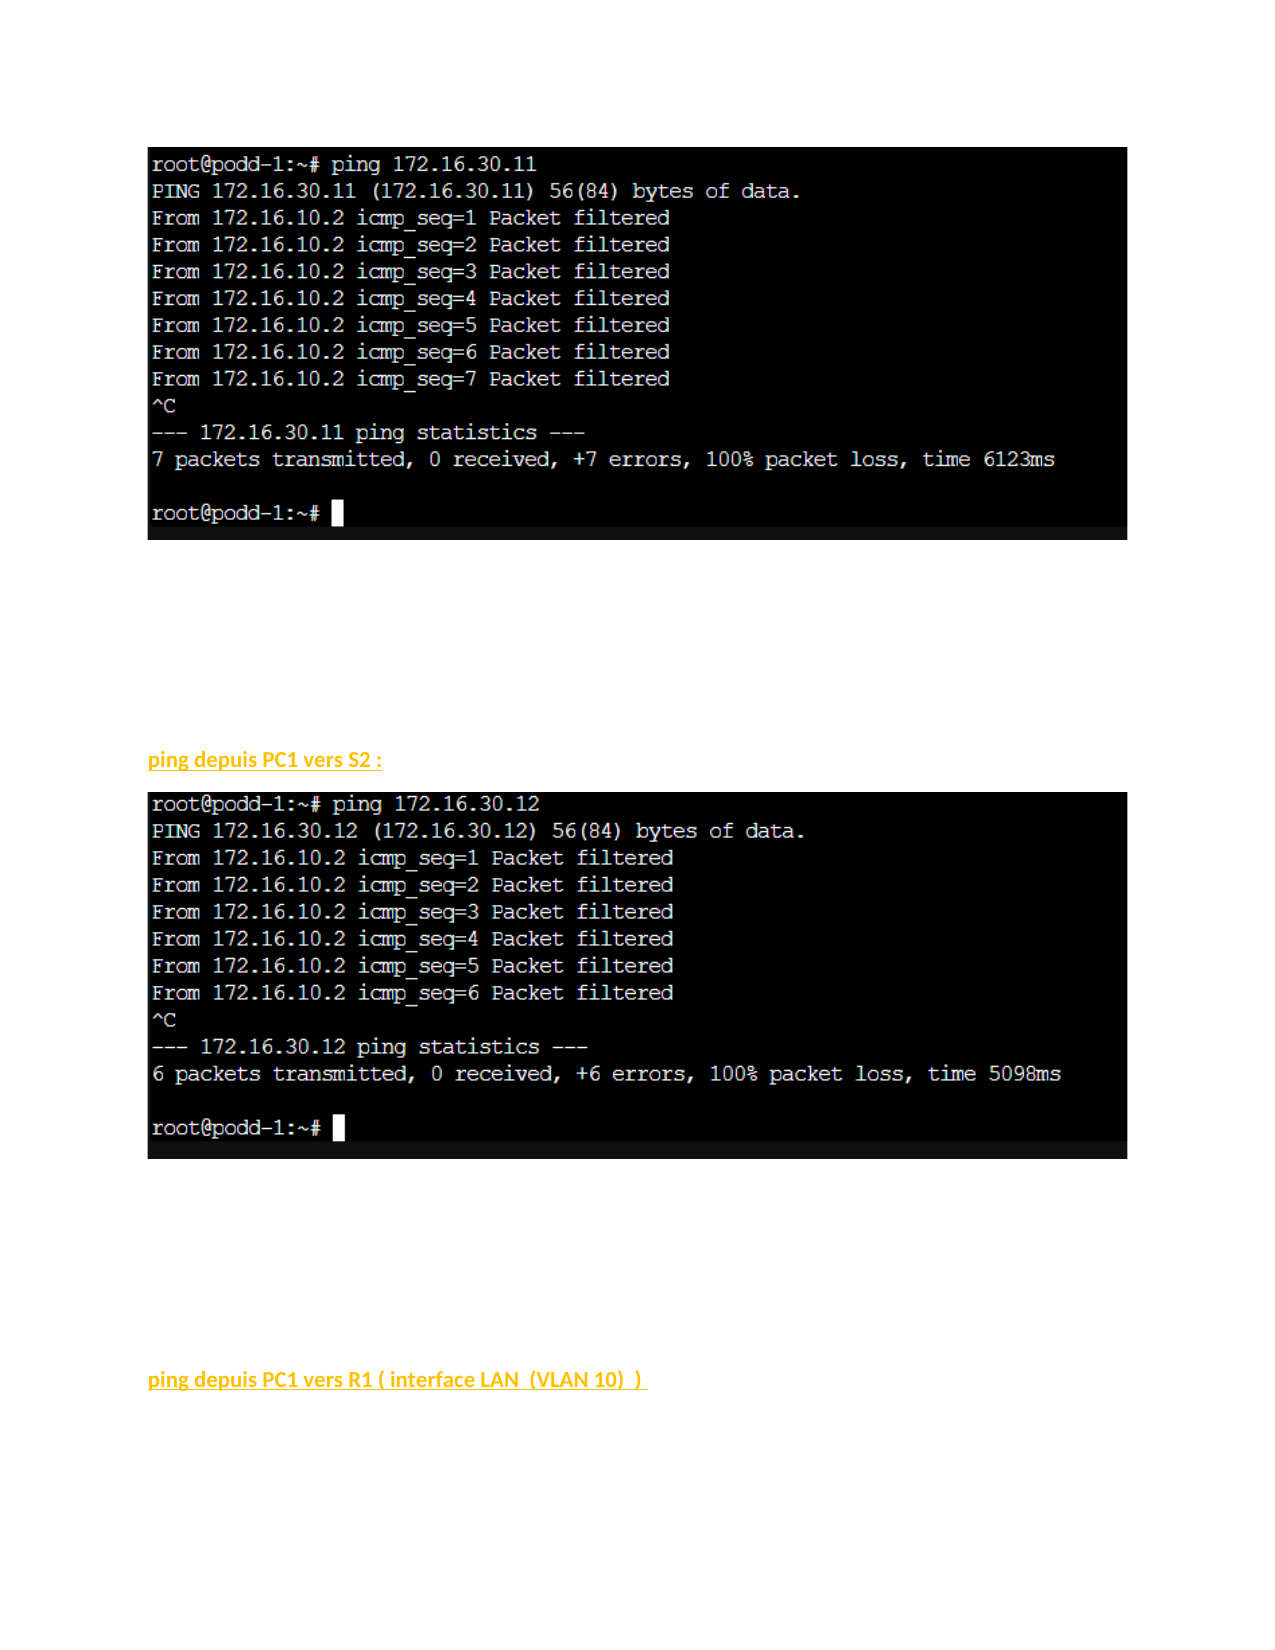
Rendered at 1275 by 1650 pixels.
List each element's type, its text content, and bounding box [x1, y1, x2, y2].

text ping depuis PC1 vers S2 : [148, 746, 1127, 773]
picture [147, 792, 1128, 1159]
picture [147, 147, 1128, 540]
text ping depuis PC1 vers R1 ( interface LAN (VLAN 10) ) [148, 1365, 1127, 1393]
